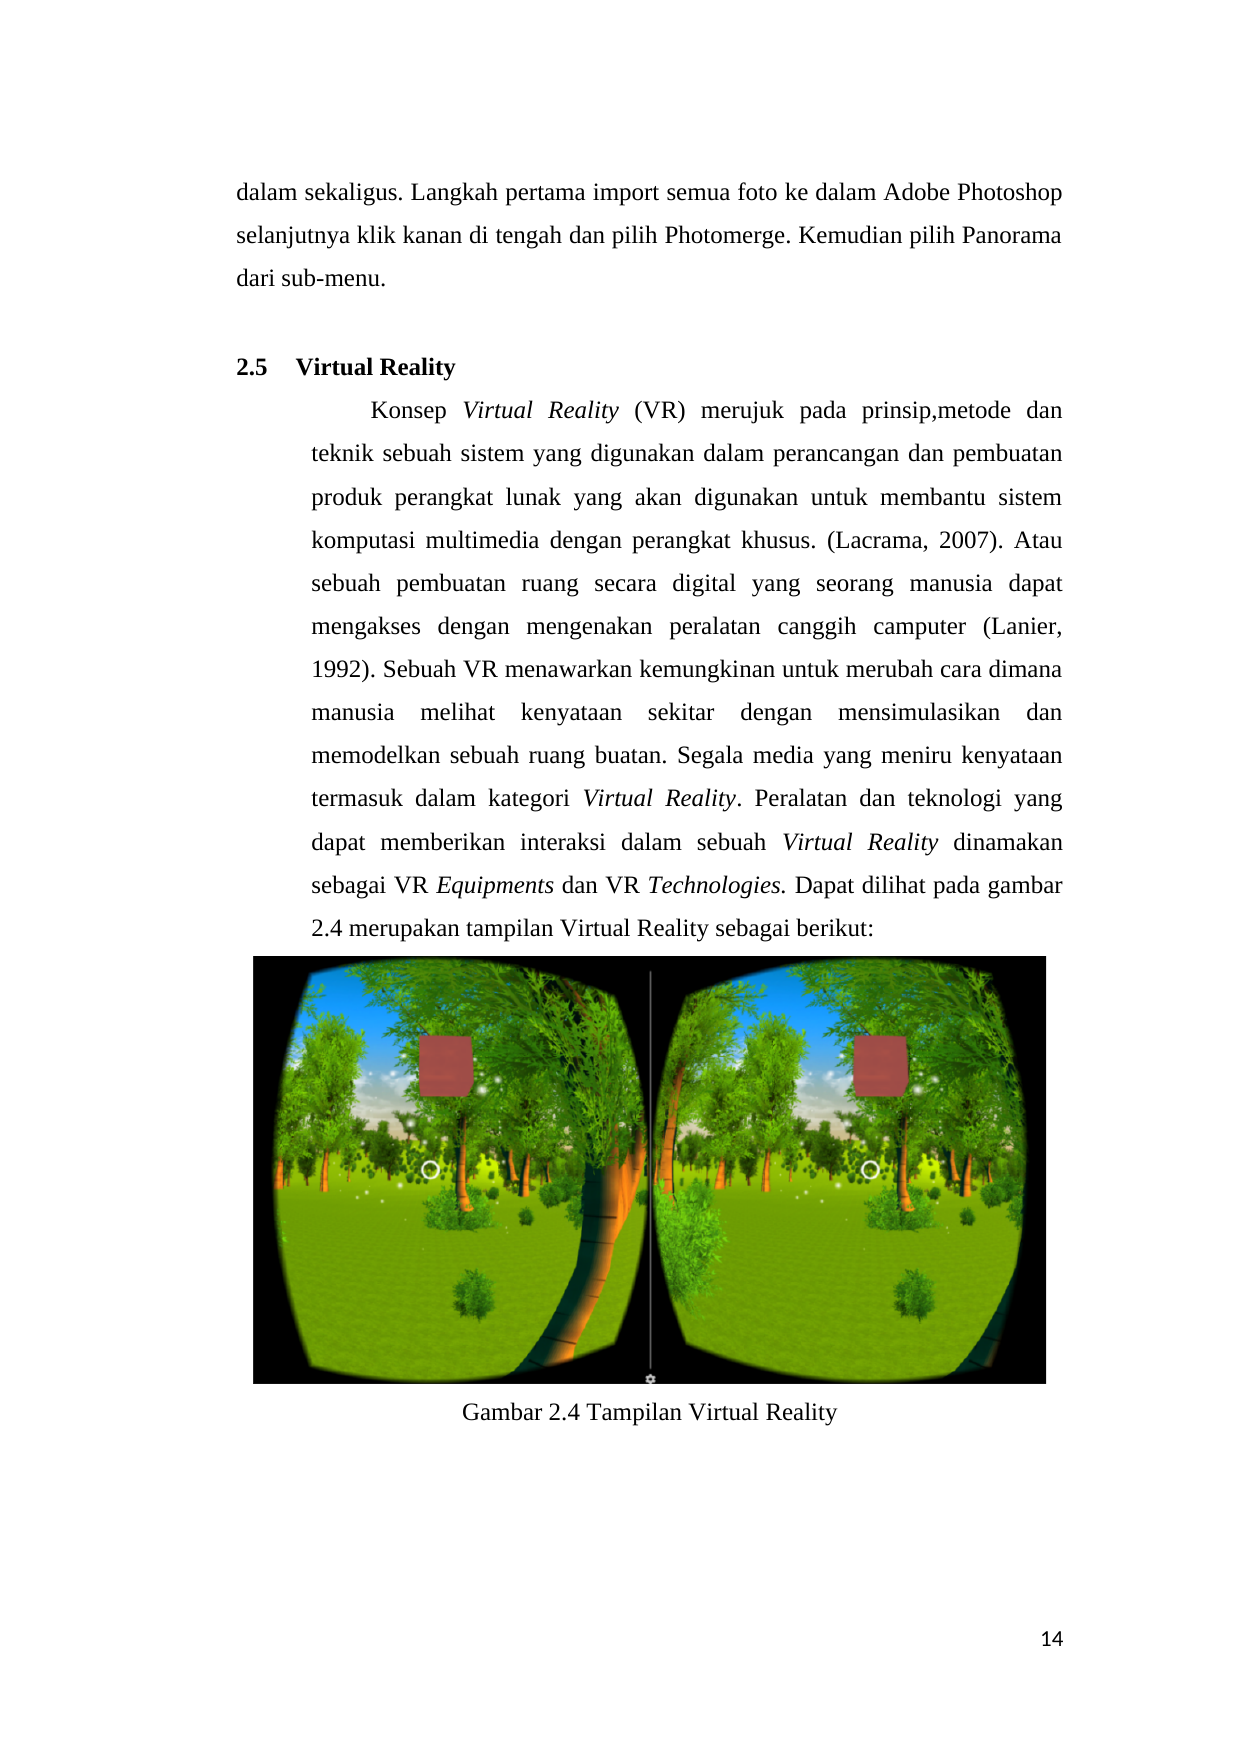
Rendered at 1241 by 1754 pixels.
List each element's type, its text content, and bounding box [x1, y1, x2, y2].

text Gambar 2.4 Tampilan Virtual Reality [236, 1397, 1063, 1426]
picture [253, 956, 1047, 1384]
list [236, 177, 1063, 292]
text Konsep Virtual Reality (VR) merujuk pada prinsip,metode dan teknik sebuah sistem yang digunakan dalam perancangan dan pembuatan produk perangkat lunak yang akan digunakan untuk membantu sistem komputasi multimedia dengan perangkat khusus. (Lacrama, 2007). Atau sebuah pembuatan ruang secara digital yang seorang manusia dapat mengakses dengan mengenakan peralatan canggih camputer (Lanier, 1992). Sebuah VR menawarkan kemungkinan untuk merubah cara dimana manusia melihat kenyataan sekitar dengan mensimulasikan dan memodelkan sebuah ruang buatan. Segala media yang meniru kenyataan termasuk dalam kategori Virtual Reality. Peralatan dan teknologi yang dapat memberikan interaksi dalam sebuah Virtual Reality dinamakan sebagai VR Equipments dan VR Technologies. Dapat dilihat pada gambar 2.4 merupakan tampilan Virtual Reality sebagai berikut: [311, 395, 1063, 942]
subtitle Virtual Reality [236, 352, 1063, 381]
